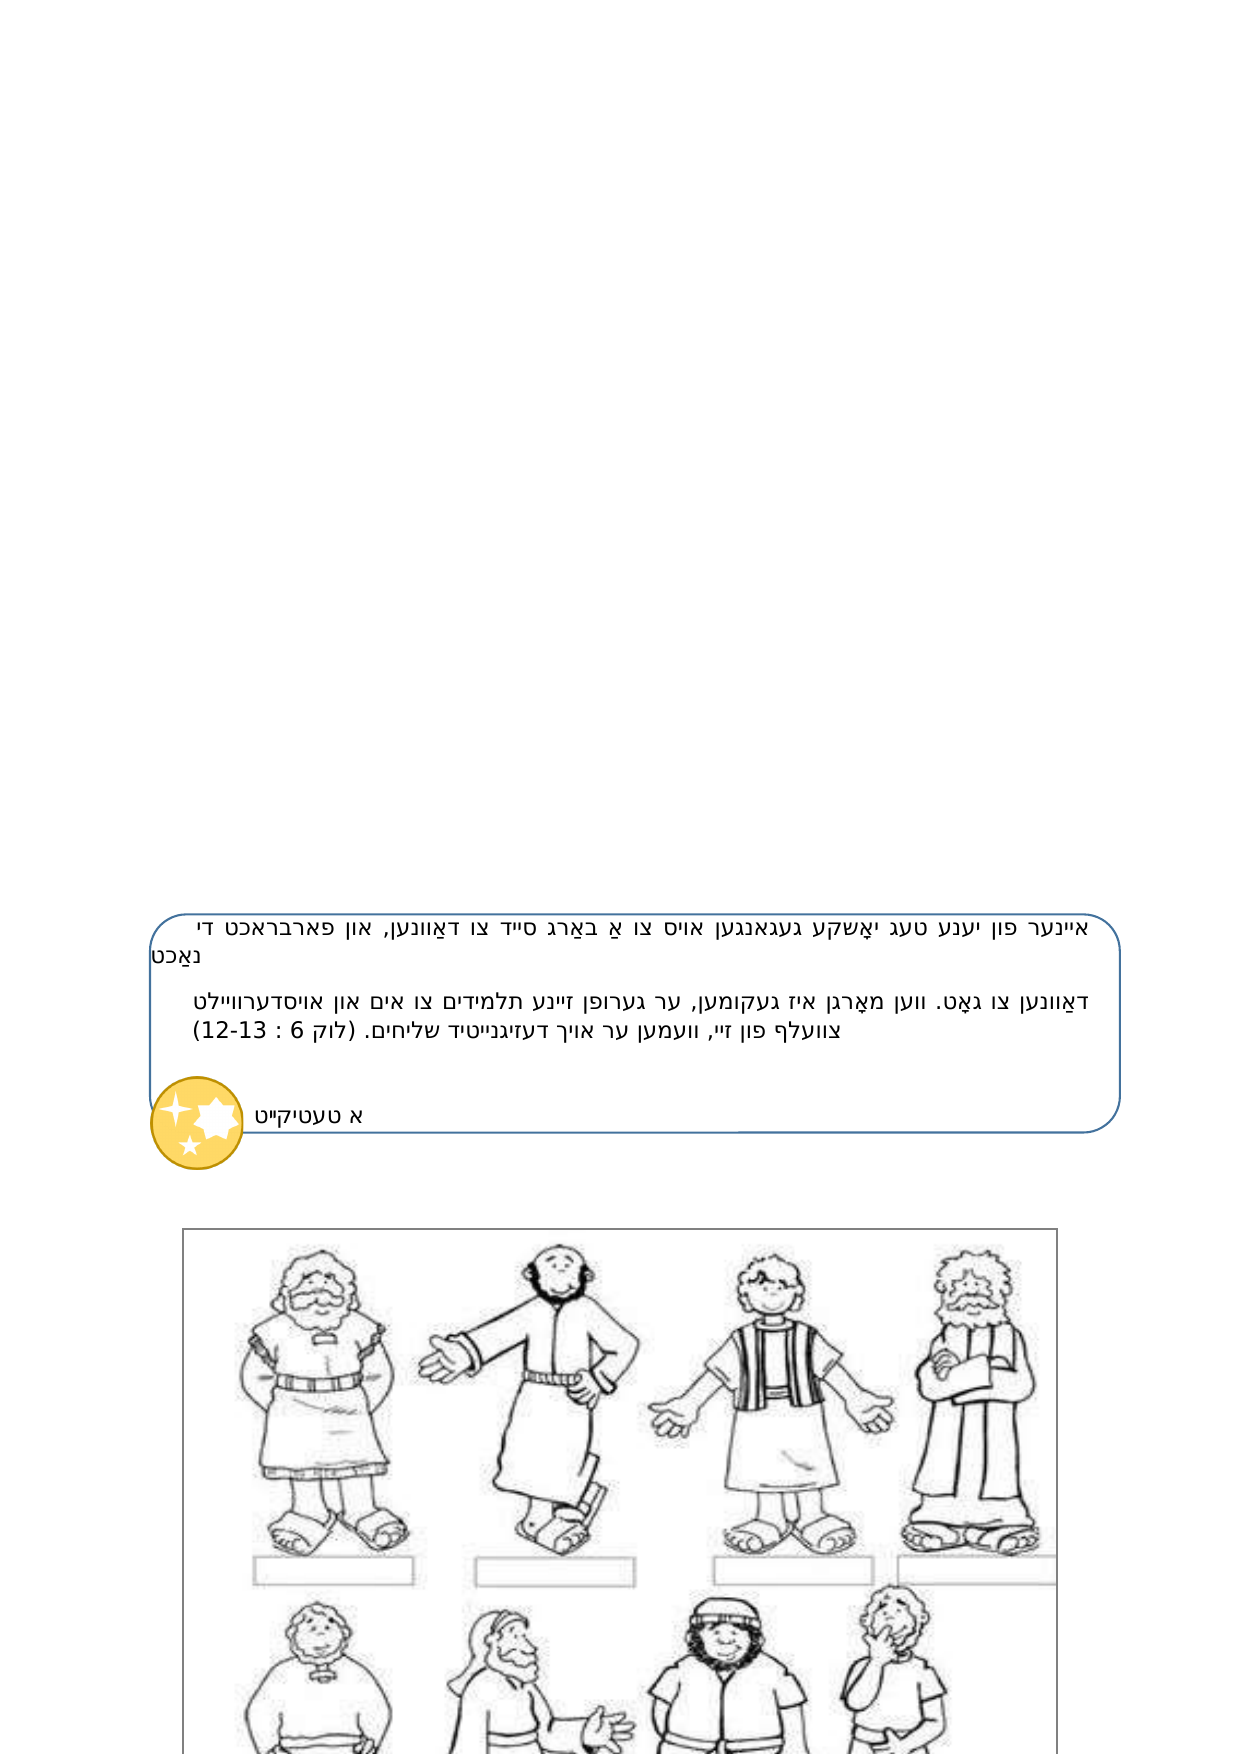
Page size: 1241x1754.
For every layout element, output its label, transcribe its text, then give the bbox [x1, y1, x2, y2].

picture [150, 1076, 244, 1170]
text א טעטיקײט [244, 1102, 1090, 1129]
text דאַוונען צו גאָט. ווען מאָרגן איז געקומען, ער גערופן זיינע תלמידים צו אים און אויסדערוויילט צוועלף פון זיי, וועמען ער אויך דעזיגנייטיד שליחים. (לוק 6 : 12-13) [192, 988, 1090, 1043]
picture [184, 1230, 1056, 1754]
text איינער פון יענע טעג יאָשקע געגאנגען אויס צו אַ באַרג סייד צו דאַוונען, און פארבראכט די נאַכט [152, 916, 1090, 969]
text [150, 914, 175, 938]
